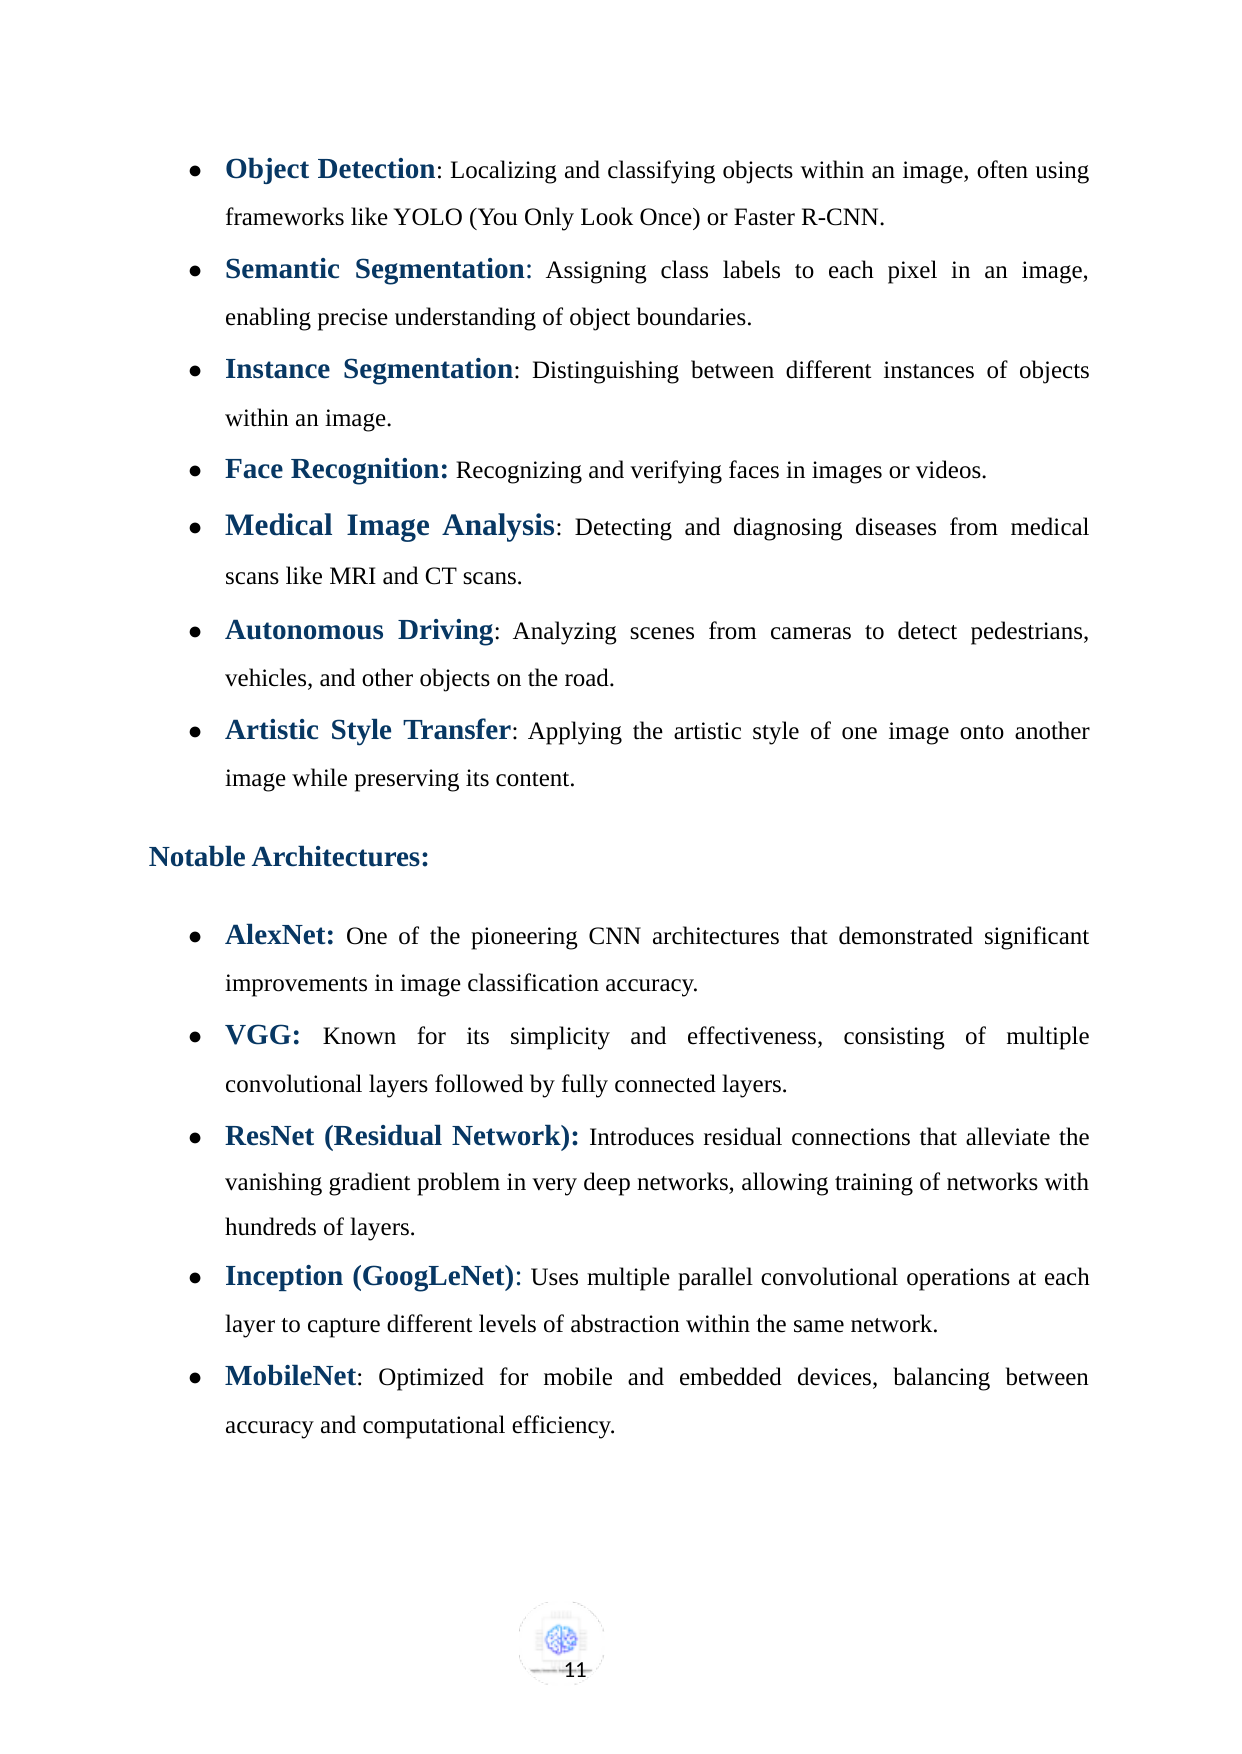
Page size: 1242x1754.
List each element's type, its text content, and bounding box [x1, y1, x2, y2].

text Notable Architectures: [148, 839, 1090, 873]
list Instance Segmentation: Distinguishing between different instances of objects within an image. [187, 351, 1090, 431]
list Object Detection: Localizing and classifying objects within an image, often using frameworks like YOLO (You Only Look Once) or Faster R-CNN. [187, 151, 1090, 231]
list Autonomous Driving: Analyzing scenes from cameras to detect pedestrians, vehicles, and other objects on the road. [187, 612, 1090, 692]
list AlexNet: One of the pioneering CNN architectures that demonstrated significant improvements in image classification accuracy. [187, 917, 1090, 997]
list Artistic Style Transfer: Applying the artistic style of one image onto another image while preserving its content. [187, 712, 1090, 792]
list Inception (GoogLeNet): Uses multiple parallel convolutional operations at each layer to capture different levels of abstraction within the same network. [187, 1258, 1090, 1338]
list MobileNet: Optimized for mobile and embedded devices, balancing between accuracy and computational efficiency. [187, 1358, 1090, 1439]
picture [518, 1601, 605, 1686]
list Face Recognition: Recognizing and verifying faces in images or videos. [187, 451, 1090, 485]
list VGG: Known for its simplicity and effectiveness, consisting of multiple convolutional layers followed by fully connected layers. [187, 1017, 1090, 1098]
list Semantic Segmentation: Assigning class labels to each pixel in an image, enabling precise understanding of object boundaries. [187, 251, 1090, 331]
list Medical Image Analysis: Detecting and diagnosing diseases from medical scans like MRI and CT scans. [187, 506, 1090, 590]
list ResNet (Residual Network): Introduces residual connections that alleviate the vanishing gradient problem in very deep networks, allowing training of networks with hundreds of layers. [187, 1118, 1090, 1240]
